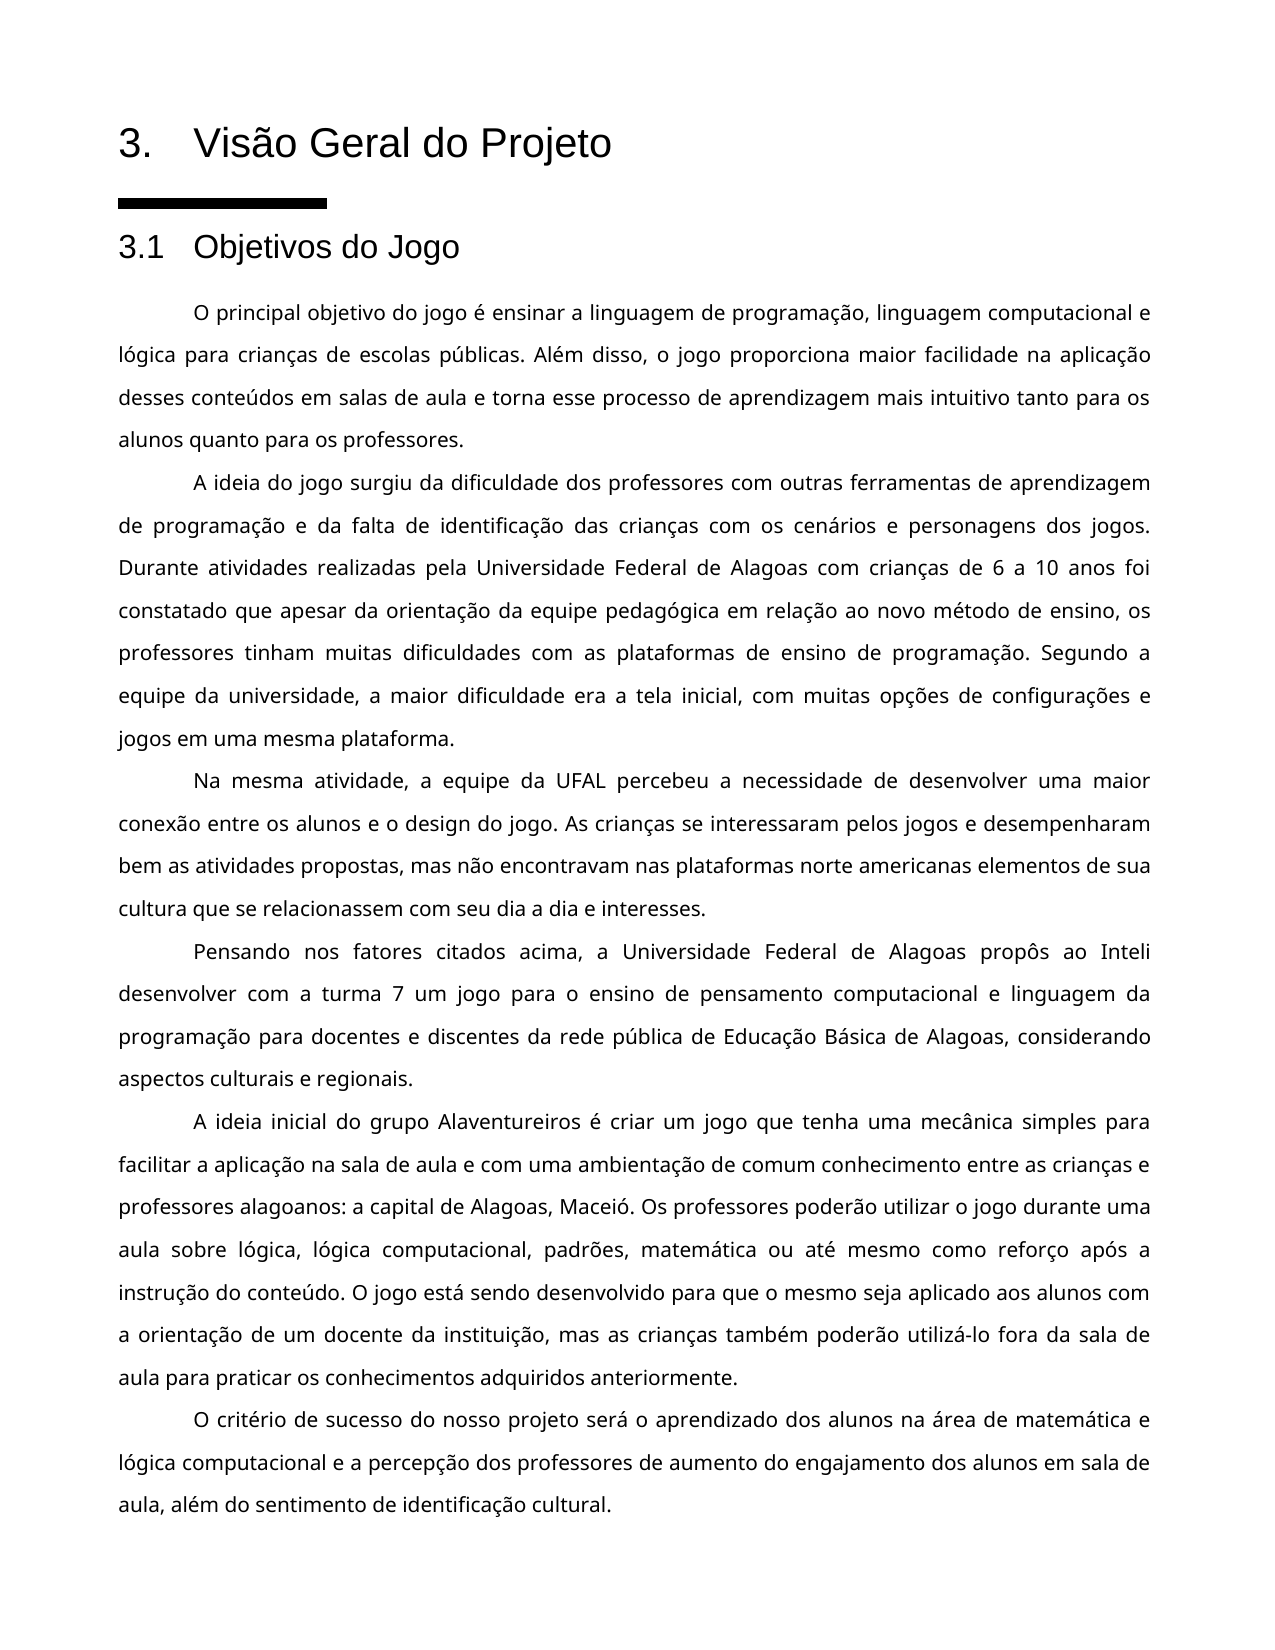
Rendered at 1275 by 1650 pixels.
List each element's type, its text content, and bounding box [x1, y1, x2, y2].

text O critério de sucesso do nosso projeto será o aprendizado dos alunos na área de matemática e lógica computacional e a percepção dos professores de aumento do engajamento dos alunos em sala de aula, além do sentimento de identificação cultural. [118, 1405, 1152, 1519]
text Na mesma atividade, a equipe da UFAL percebeu a necessidade de desenvolver uma maior conexão entre os alunos e o design do jogo. As crianças se interessaram pelos jogos e desempenharam bem as atividades propostas, mas não encontravam nas plataformas norte americanas elementos de sua cultura que se relacionassem com seu dia a dia e interesses. [118, 766, 1152, 923]
text A ideia inicial do grupo Alaventureiros é criar um jogo que tenha uma mecânica simples para facilitar a aplicação na sala de aula e com uma ambientação de comum conhecimento entre as crianças e professores alagoanos: a capital de Alagoas, Maceió. Os professores poderão utilizar o jogo durante uma aula sobre lógica, lógica computacional, padrões, matemática ou até mesmo como reforço após a instrução do conteúdo. O jogo está sendo desenvolvido para que o mesmo seja aplicado aos alunos com a orientação de um docente da instituição, mas as crianças também poderão utilizá-lo fora da sala de aula para praticar os conhecimentos adquiridos anteriormente. [118, 1107, 1152, 1391]
subtitle Visão Geral do Projeto [118, 118, 1152, 166]
text Pensando nos fatores citados acima, a Universidade Federal de Alagoas propôs ao Inteli desenvolver com a turma 7 um jogo para o ensino de pensamento computacional e linguagem da programação para docentes e discentes da rede pública de Educação Básica de Alagoas, considerando aspectos culturais e regionais. [118, 937, 1152, 1093]
text O principal objetivo do jogo é ensinar a linguagem de programação, linguagem computacional e lógica para crianças de escolas públicas. Além disso, o jogo proporciona maior facilidade na aplicação desses conteúdos em salas de aula e torna esse processo de aprendizagem mais intuitivo tanto para os alunos quanto para os professores. [118, 298, 1152, 454]
subtitle Objetivos do Jogo [118, 228, 1152, 266]
text A ideia do jogo surgiu da dificuldade dos professores com outras ferramentas de aprendizagem de programação e da falta de identificação das crianças com os cenários e personagens dos jogos. Durante atividades realizadas pela Universidade Federal de Alagoas com crianças de 6 a 10 anos foi constatado que apesar da orientação da equipe pedagógica em relação ao novo método de ensino, os professores tinham muitas dificuldades com as plataformas de ensino de programação. Segundo a equipe da universidade, a maior dificuldade era a tela inicial, com muitas opções de configurações e jogos em uma mesma plataforma. [118, 468, 1152, 752]
